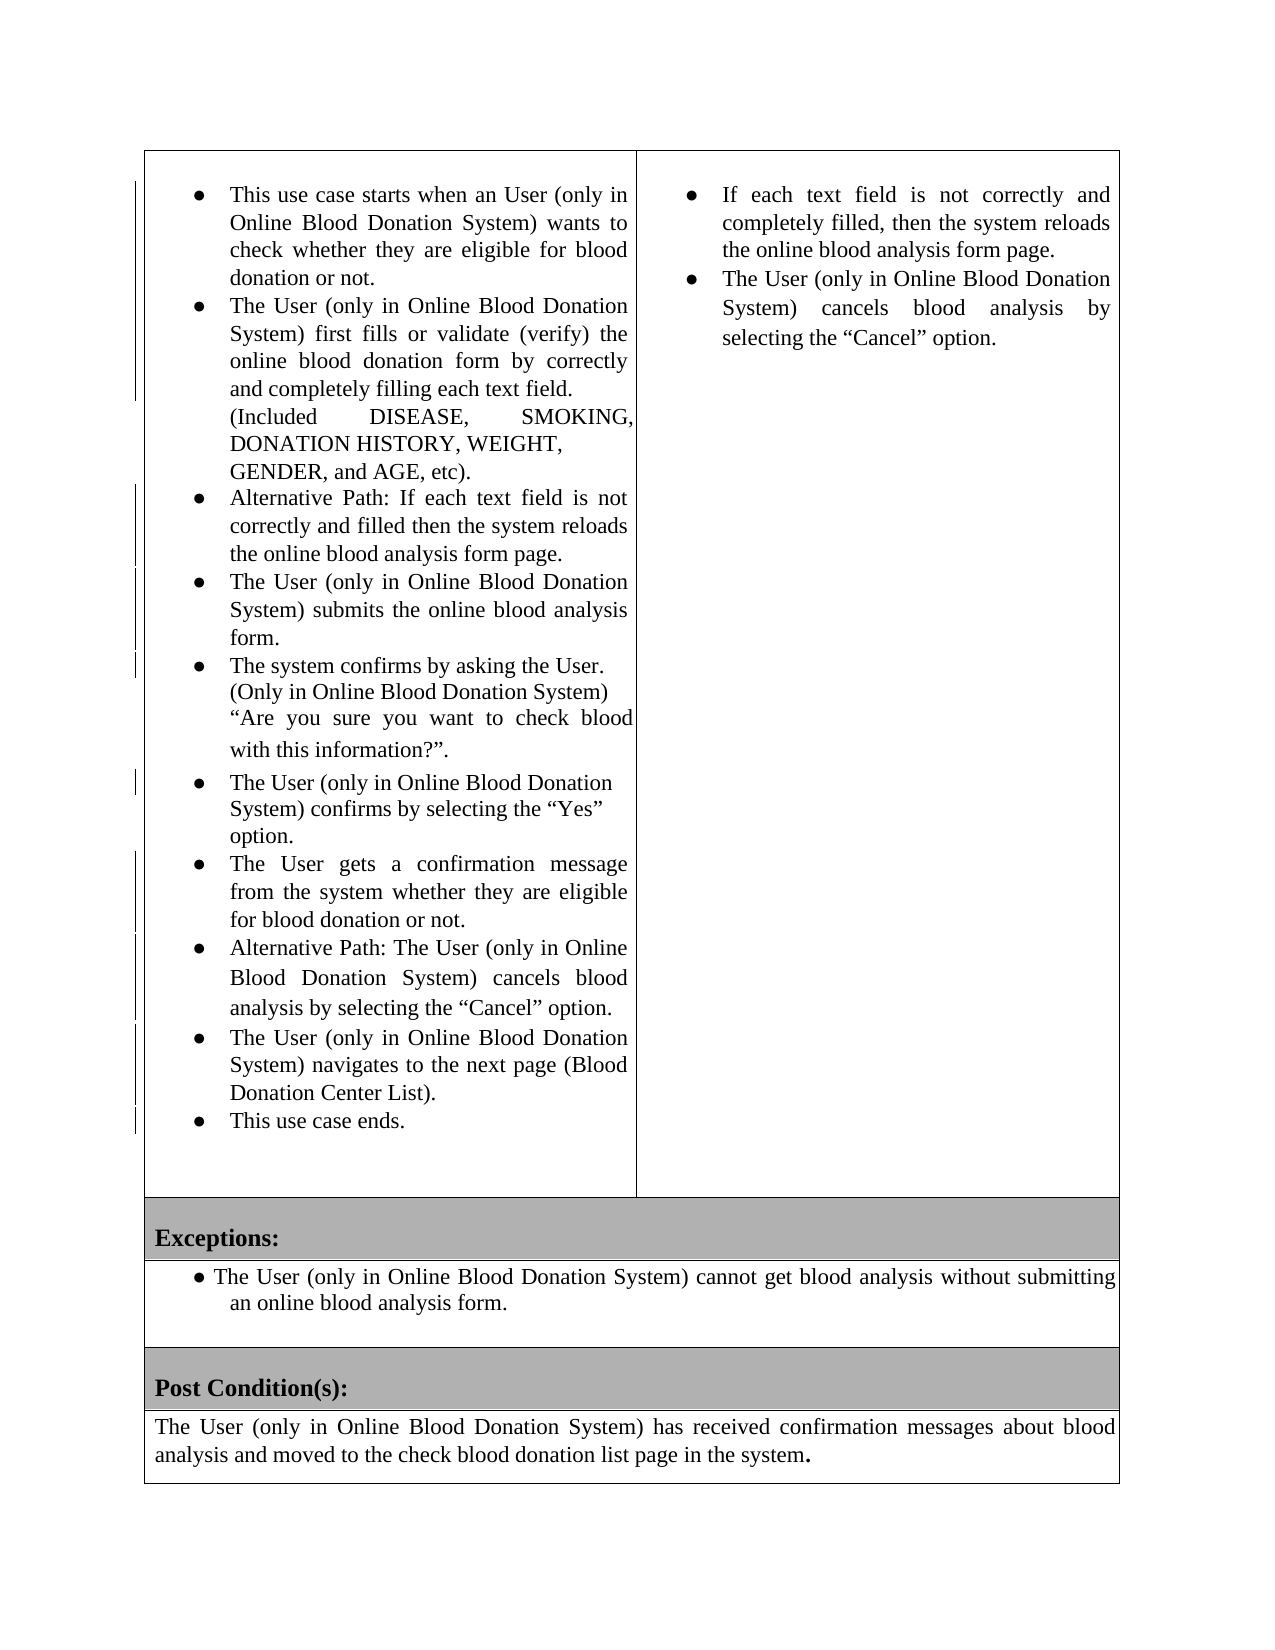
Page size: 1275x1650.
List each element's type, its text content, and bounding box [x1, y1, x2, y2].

table_cell ● The User (only in Online Blood Donation System) cannot get blood analysis without submitting an online blood analysis form. [145, 1261, 1119, 1347]
table_header If each text field is not correctly and completely filled, then the system reloads the online blood analysis form page. The User (only in Online Blood Donation System) cancels blood analysis by selecting the “Cancel” option. [637, 151, 1119, 1197]
table_cell Exceptions: [145, 1198, 1119, 1259]
table_cell The User (only in Online Blood Donation System) has received confirmation messages about blood analysis and moved to the check blood donation list page in the system. [145, 1411, 1119, 1482]
table_cell Post Condition(s): [145, 1348, 1119, 1409]
table_header This use case starts when an User (only in Online Blood Donation System) wants to check whether they are eligible for blood donation or not. The User (only in Online Blood Donation System) first fills or validate (verify) the online blood donation form by correctly and completely filling each text field. (Included DISEASE, SMOKING, DONATION HISTORY, WEIGHT, GENDER, and AGE, etc). Alternative Path: If each text field is not correctly and filled then the system reloads the online blood analysis form page. The User (only in Online Blood Donation System) submits the online blood analysis form. The system confirms by asking the User. (Only in Online Blood Donation System) “Are you sure you want to check blood with this information?”. The User (only in Online Blood Donation System) confirms by selecting the “Yes” option. The User gets a confirmation message from the system whether they are eligible for blood donation or not. Alternative Path: The User (only in Online Blood Donation System) cancels blood analysis by selecting the “Cancel” option. The User (only in Online Blood Donation System) navigates to the next page (Blood Donation Center List). This use case ends. [145, 151, 636, 1197]
